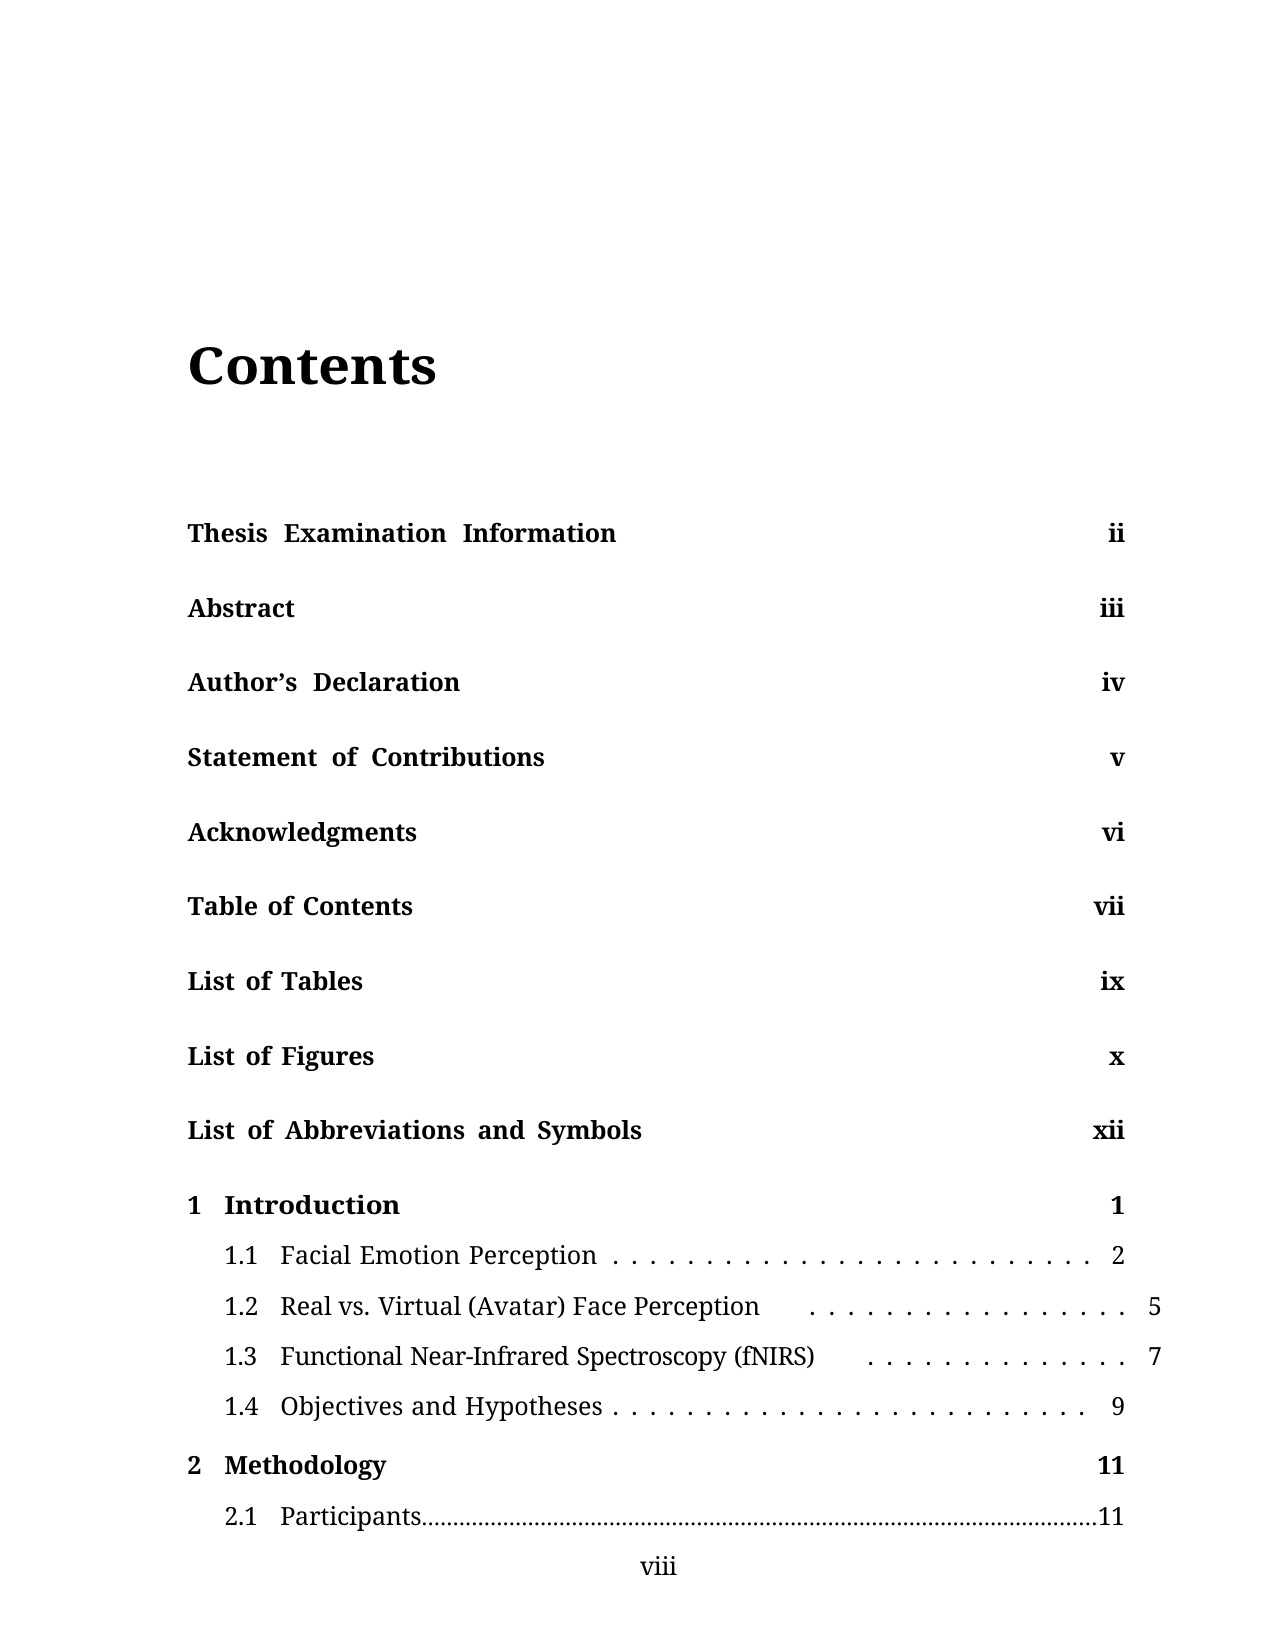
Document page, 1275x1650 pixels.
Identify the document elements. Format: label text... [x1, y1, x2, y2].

subtitle Contents [187, 330, 1252, 399]
